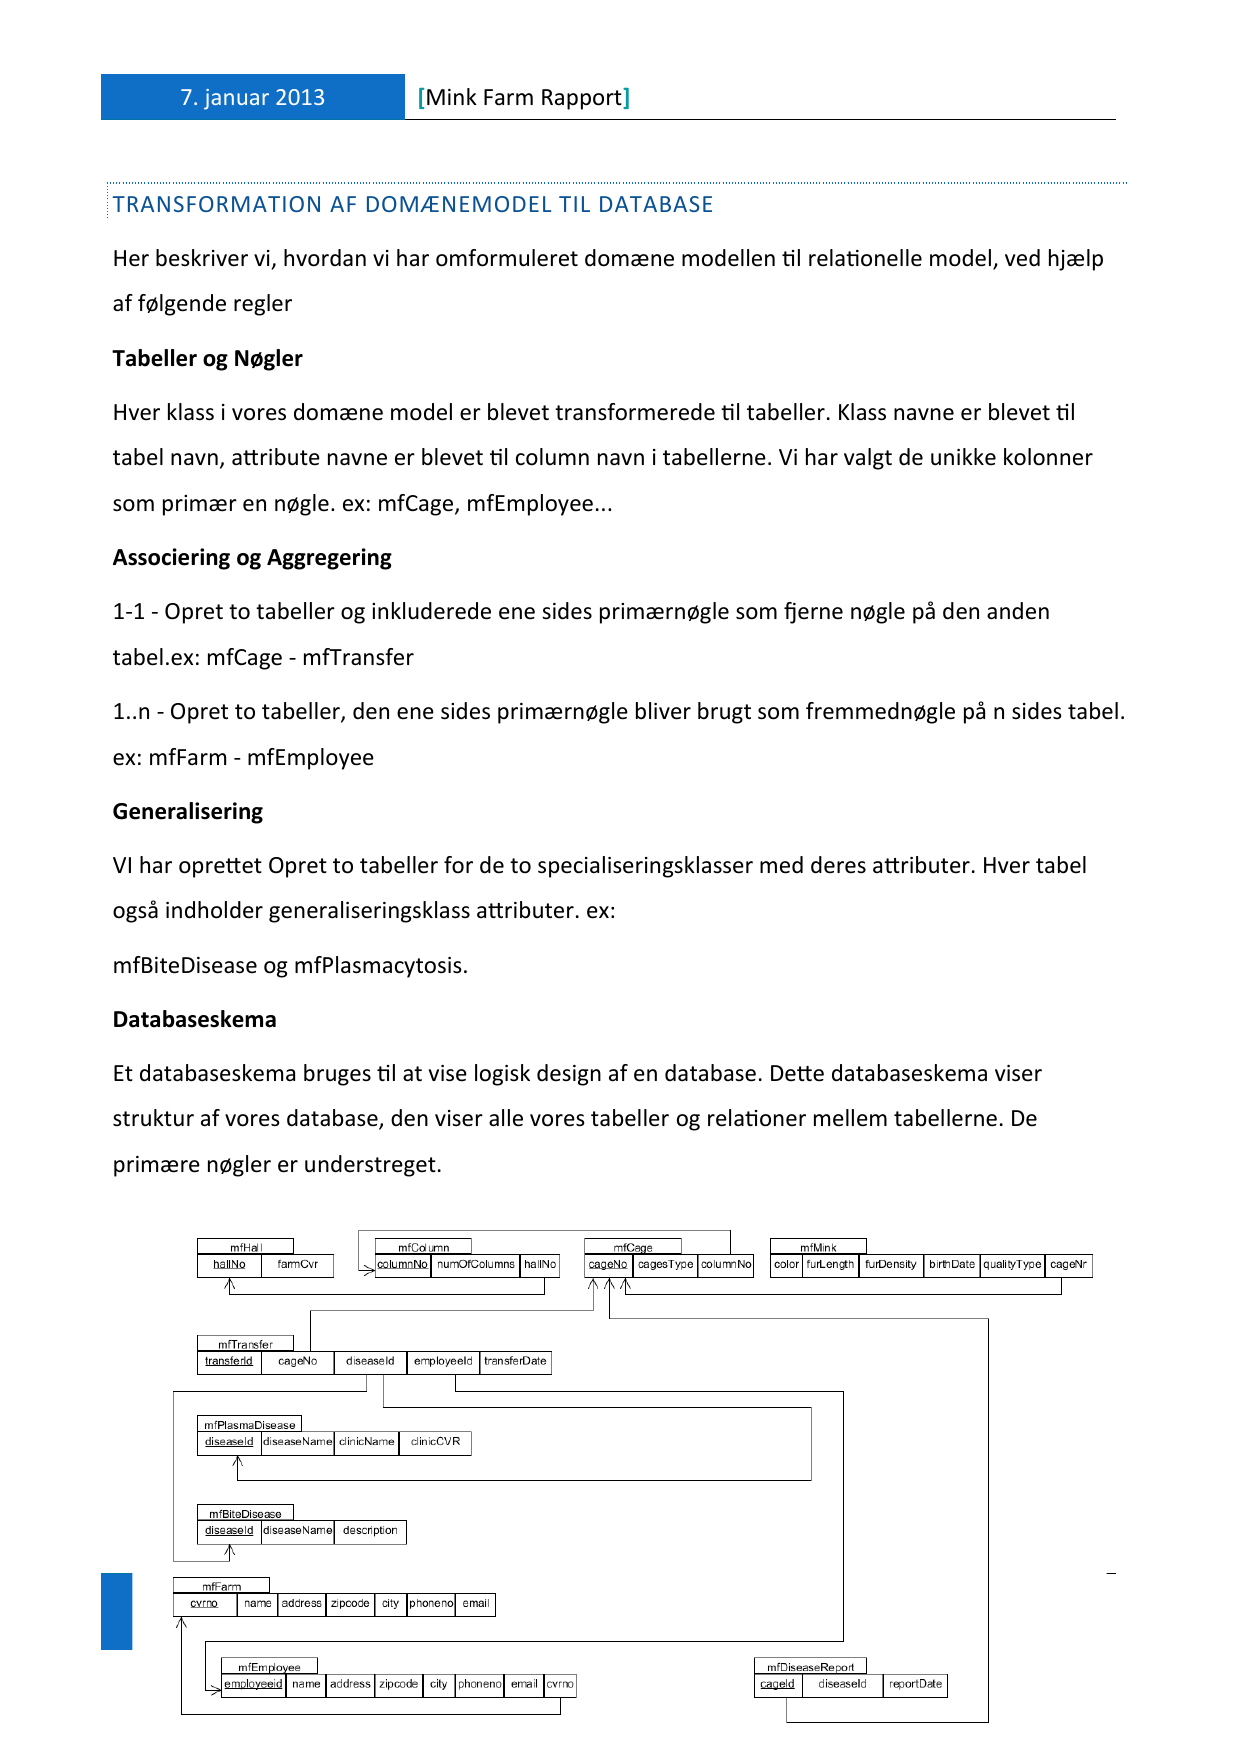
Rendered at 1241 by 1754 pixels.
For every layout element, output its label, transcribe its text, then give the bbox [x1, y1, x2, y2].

subtitle Transformation af Domænemodel til database [107, 182, 1128, 218]
text Associering og Aggregering [112, 541, 1128, 572]
text Her beskriver vi, hvordan vi har omformuleret domæne modellen til relationelle model, ved hjælp af følgende regler [112, 242, 1128, 318]
text Databaseskema [112, 1003, 1128, 1033]
text Generalisering [112, 795, 1128, 825]
text Hver klass i vores domæne model er blevet transformerede til tabeller. Klass navne er blevet til tabel navn, attribute navne er blevet til column navn i tabellerne. Vi har valgt de unikke kolonner som primær en nøgle. ex: mfCage, mfEmployee... [112, 396, 1128, 518]
text Tabeller og Nøgler [112, 342, 1128, 372]
text VI har oprettet Opret to tabeller for de to specialiseringsklasser med deres attributer. Hver tabel også indholder generaliseringsklass attributer. ex: [112, 849, 1128, 925]
text 1-1 - Opret to tabeller og inkluderede ene sides primærnøgle som fjerne nøgle på den anden tabel.ex: mfCage - mfTransfer [112, 595, 1128, 672]
picture [132, 1189, 1107, 1754]
text Et databaseskema bruges til at vise logisk design af en database. Dette databaseskema viser struktur af vores database, den viser alle vores tabeller og relationer mellem tabellerne. De primære nøgler er understreget. [112, 1057, 1128, 1179]
text 1..n - Opret to tabeller, den ene sides primærnøgle bliver brugt som fremmednøgle på n sides tabel. ex: mfFarm - mfEmployee [112, 695, 1128, 771]
text mfBiteDisease og mfPlasmacytosis. [112, 949, 1128, 979]
